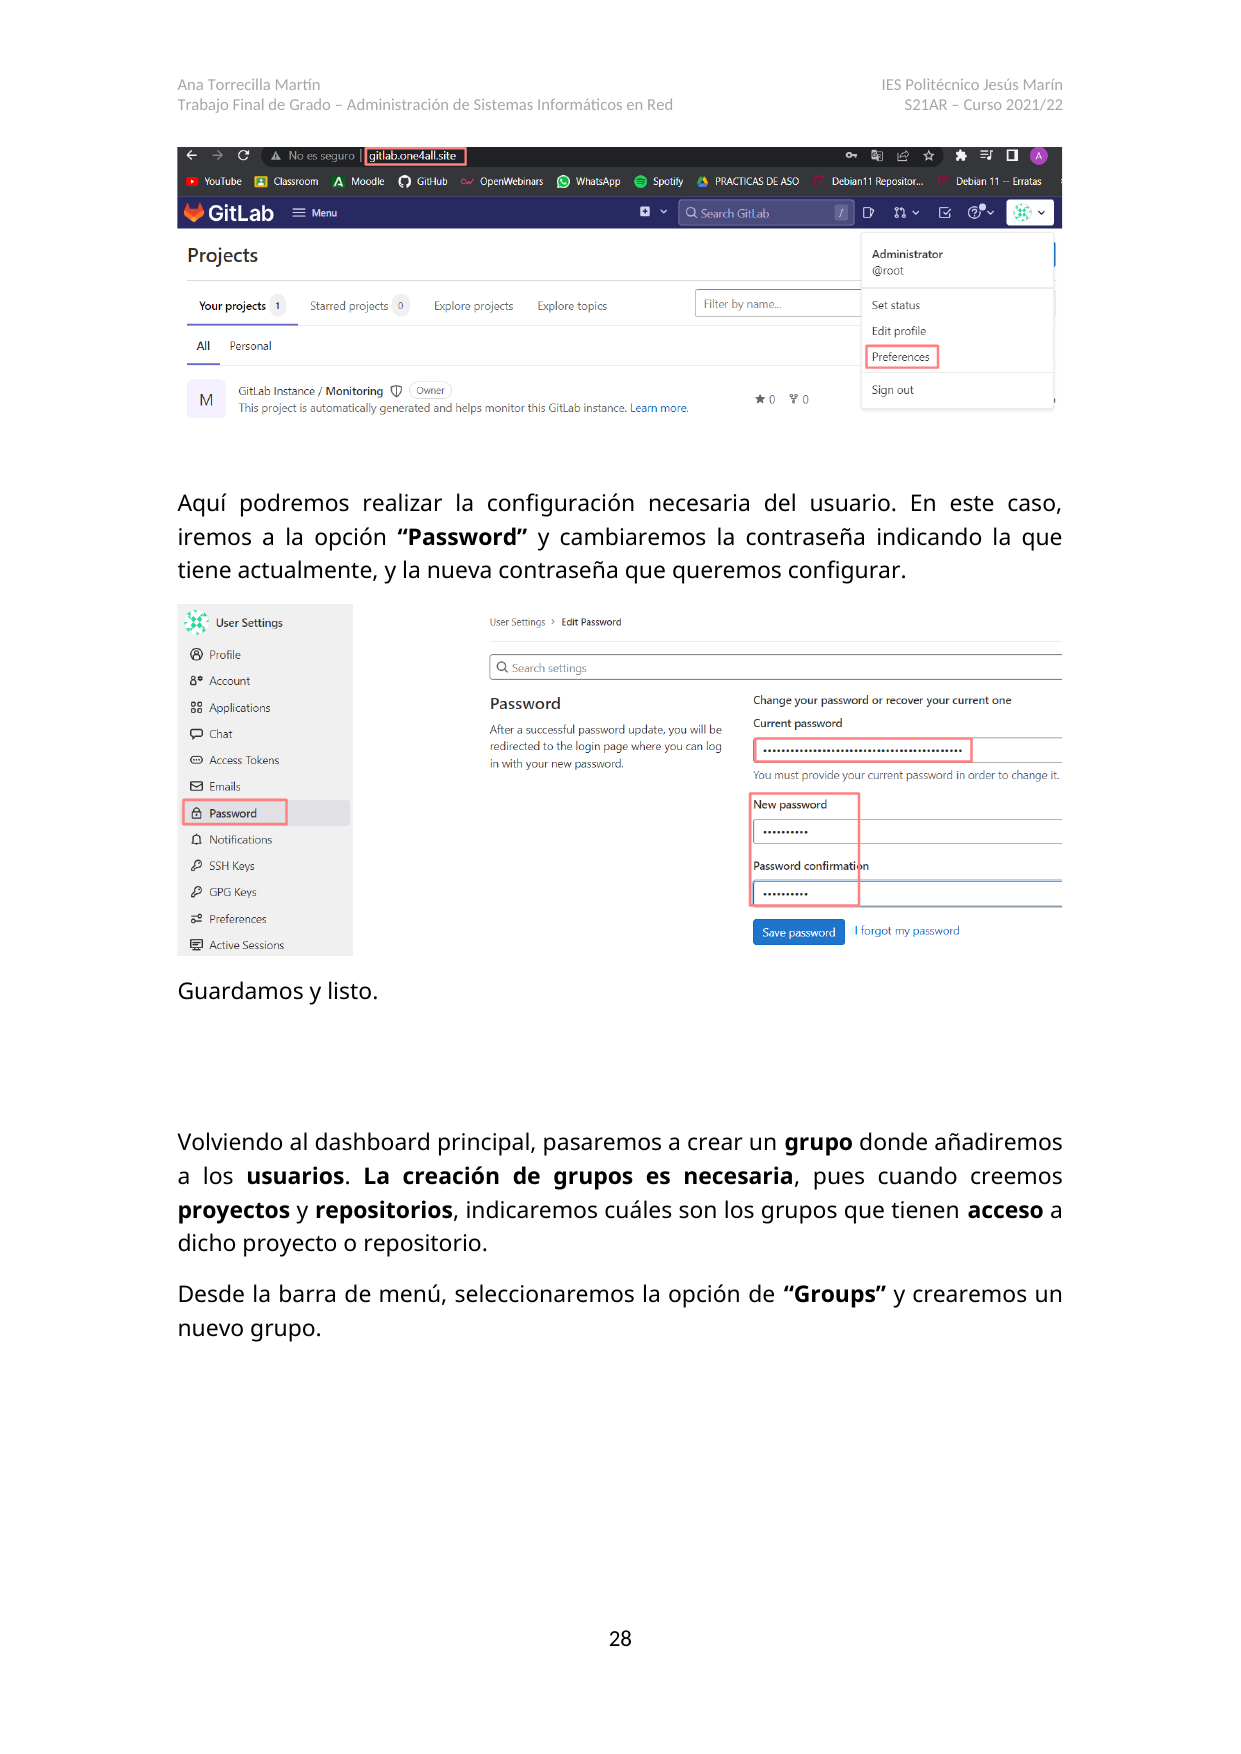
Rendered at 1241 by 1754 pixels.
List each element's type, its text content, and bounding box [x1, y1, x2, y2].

text Volviendo al dashboard principal, pasaremos a crear un grupo donde añadiremos a los usuarios. La creación de grupos es necesaria, pues cuando creemos proyectos y repositorios, indicaremos cuáles son los grupos que tienen acceso a dicho proyecto o repositorio. [177, 1126, 1063, 1259]
picture [177, 604, 1063, 956]
text Aquí podremos realizar la configuración necesaria del usuario. En este caso, iremos a la opción “Password” y cambiaremos la contraseña indicando la que tiene actualmente, y la nueva contraseña que queremos configurar. [177, 487, 1063, 586]
text Guardamos y listo. [177, 975, 1063, 1006]
picture [177, 147, 1063, 418]
text Desde la barra de menú, seleccionaremos la opción de “Groups” y crearemos un nuevo grupo. [177, 1278, 1063, 1343]
